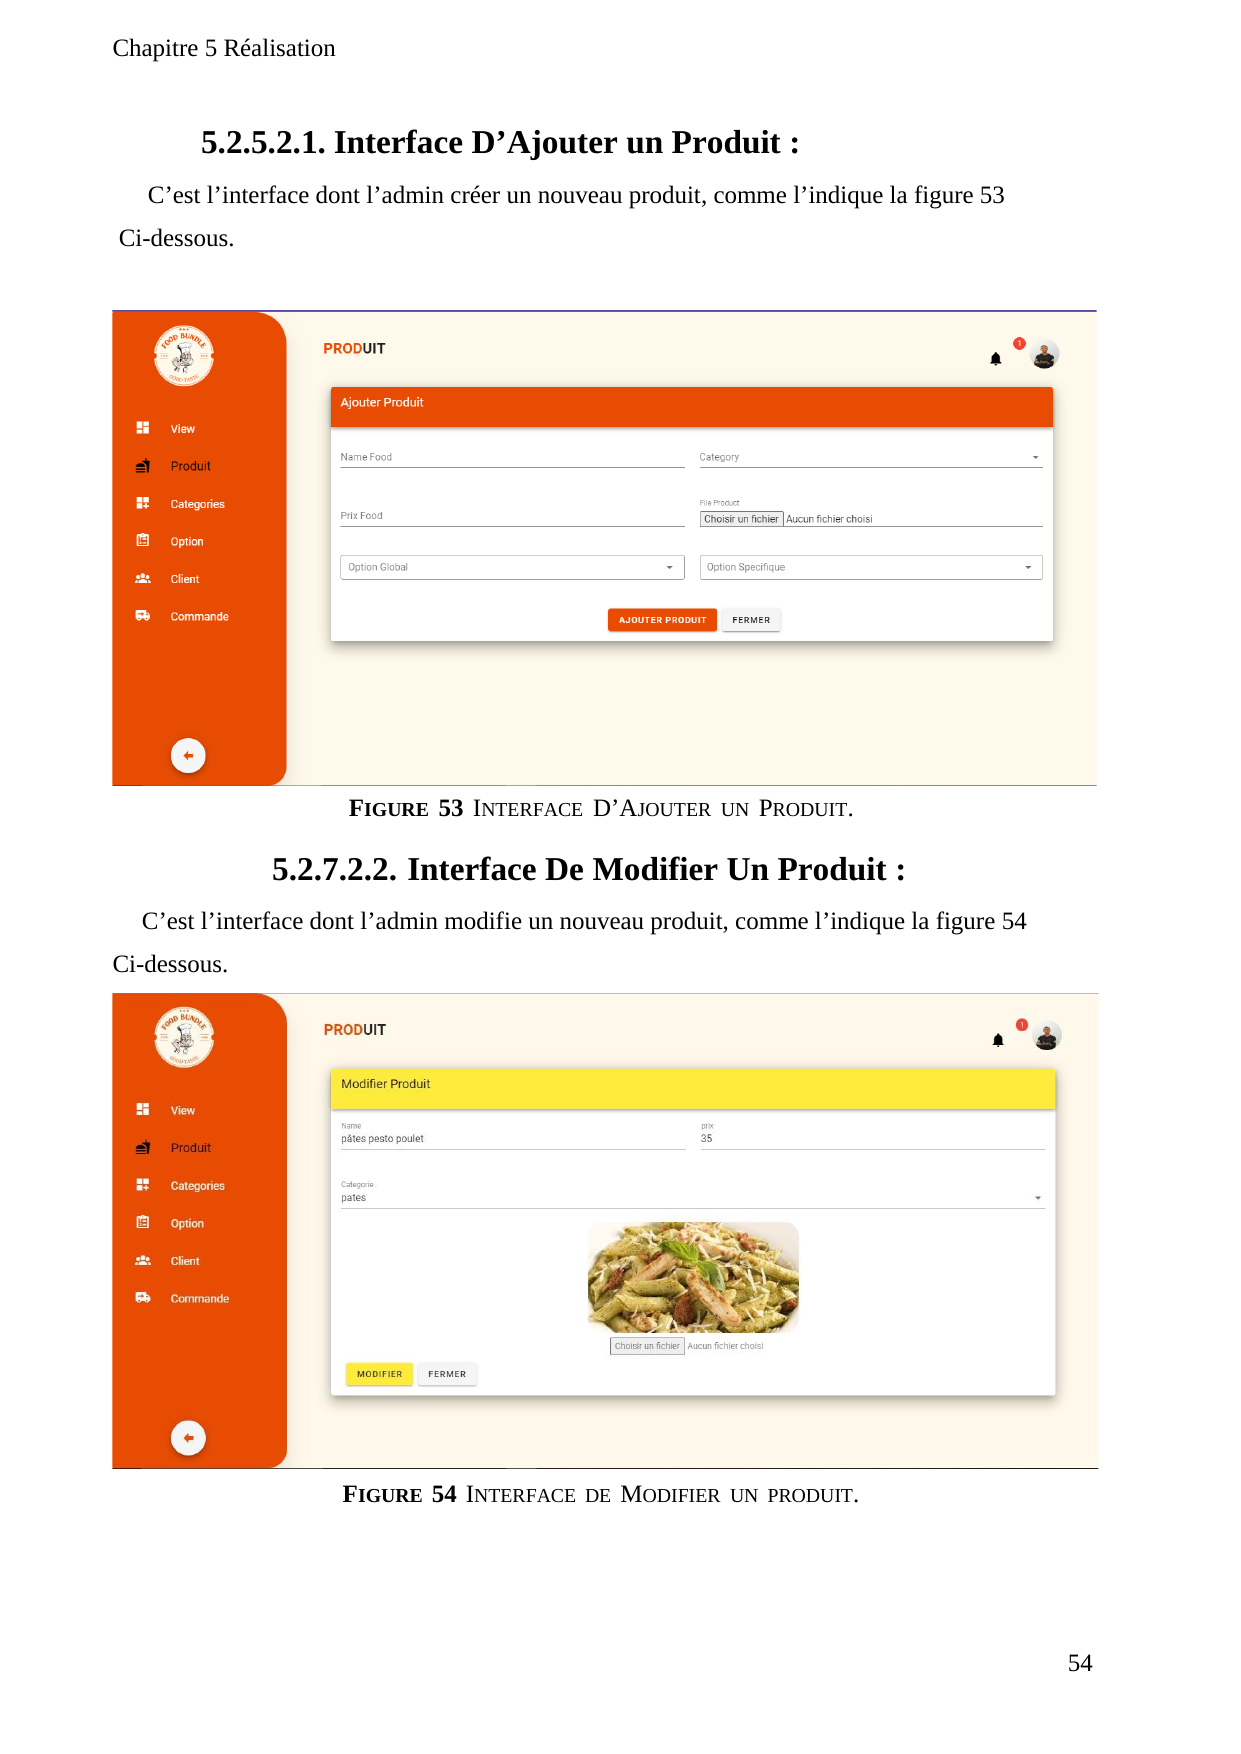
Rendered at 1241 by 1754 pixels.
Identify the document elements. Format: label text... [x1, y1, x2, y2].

subtitle Interface D’Ajouter un Produit : [201, 123, 1240, 161]
text C’est l’interface dont l’admin créer un nouveau produit, comme l’indique la figure 53 Ci-dessous. [118, 180, 1005, 252]
text FIGURE 53 INTERFACE D’AJOUTER UN PRODUIT. [348, 313, 1240, 822]
picture [112, 993, 1099, 1469]
picture [112, 310, 1097, 786]
text FIGURE 54 INTERFACE DE MODIFIER UN PRODUIT. [342, 1479, 1240, 1508]
text C’est l’interface dont l’admin modifie un nouveau produit, comme l’indique la figure 54 Ci-dessous. [112, 906, 1027, 978]
subtitle 5.2.7.2.2. Interface De Modifier Un Produit : [272, 849, 1240, 887]
